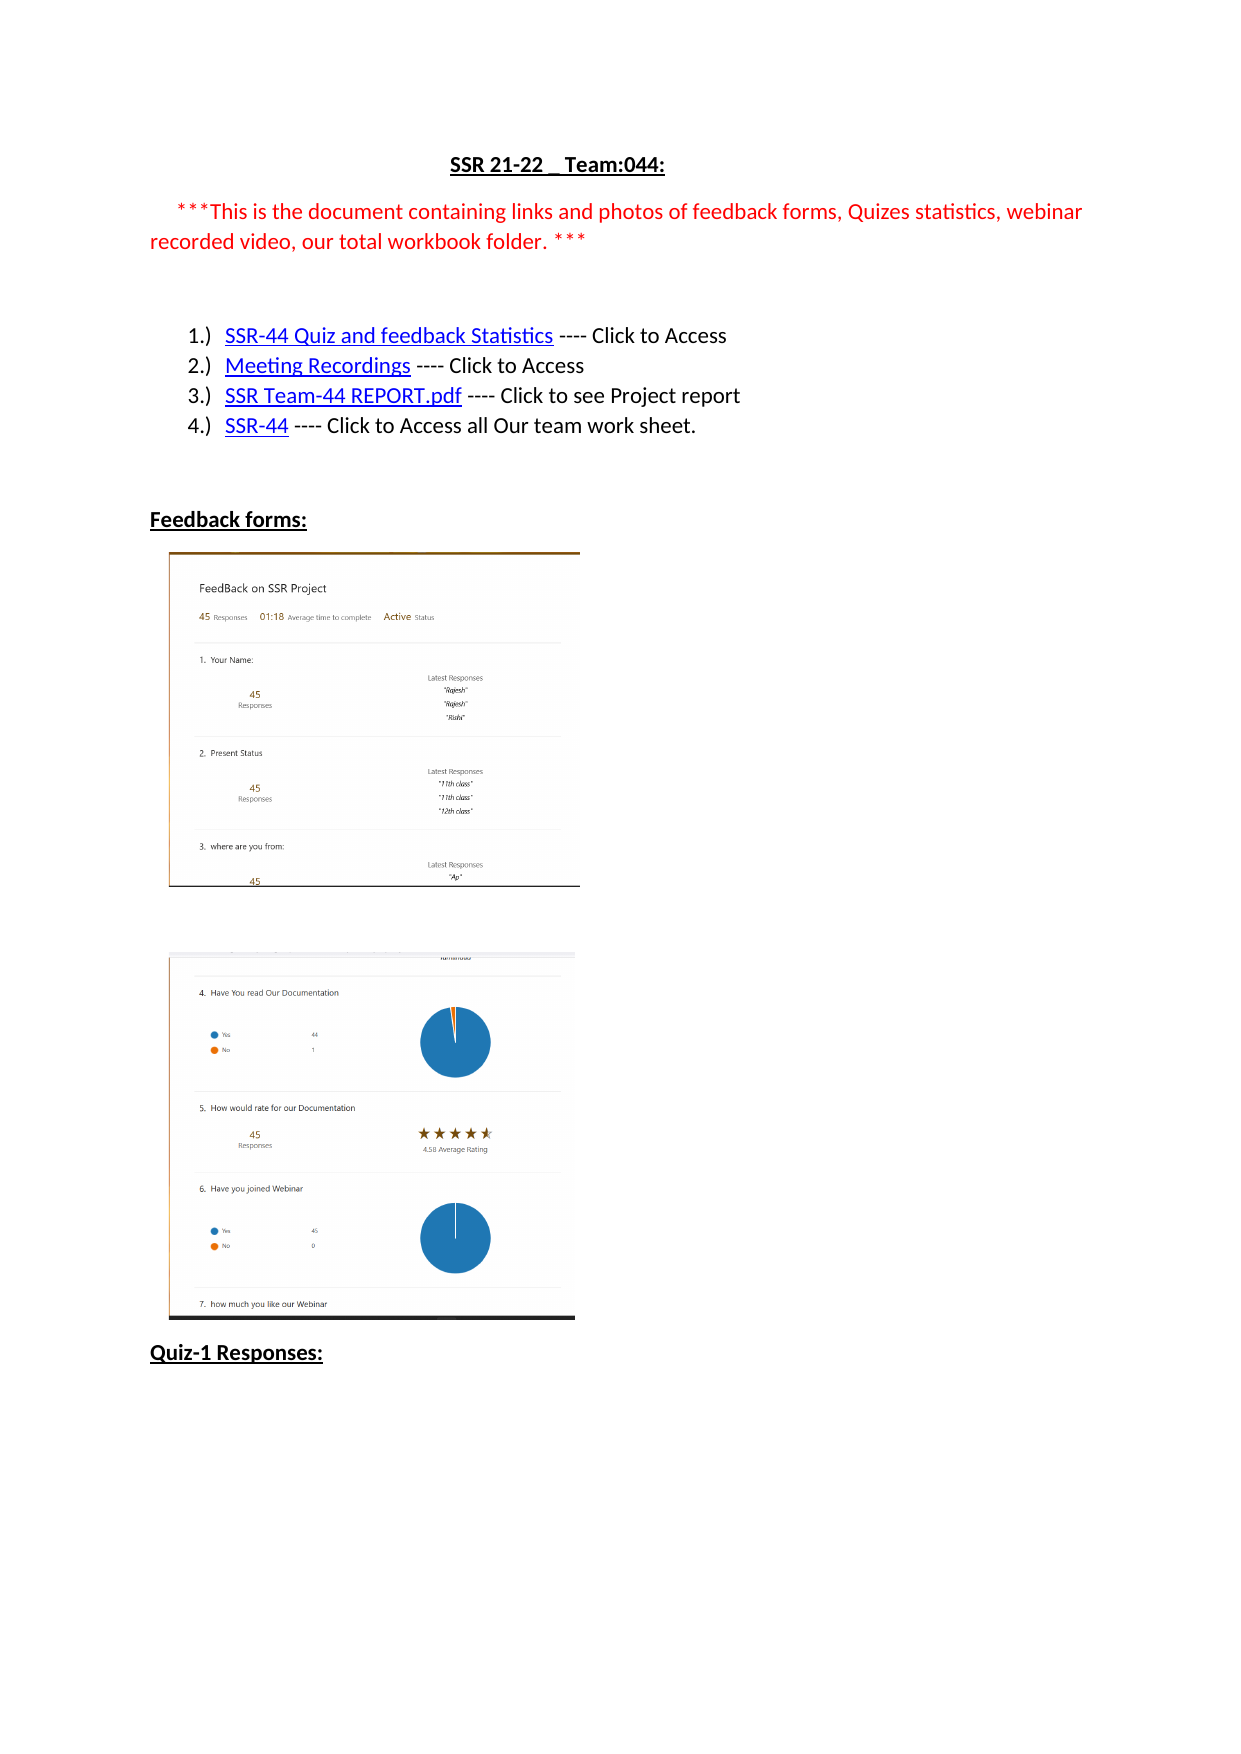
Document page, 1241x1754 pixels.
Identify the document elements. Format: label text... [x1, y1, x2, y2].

text ***This is the document containing links and photos of feedback forms, Quizes statistics, webinar recorded video, our total workbook folder. *** [150, 197, 1090, 255]
text SSR 21-22 _ Team:044: [375, 150, 1090, 178]
text Feedback forms: [150, 505, 1090, 533]
list Meeting Recordings ---- Click to Access [187, 351, 1090, 379]
list SSR-44 ---- Click to Access all Our team work sheet. [187, 411, 1090, 439]
list SSR Team-44 REPORT.pdf ---- Click to see Project report [187, 381, 1090, 409]
list SSR-44 Quiz and feedback Statistics ---- Click to Access [187, 321, 1090, 349]
text Quiz-1 Responses: [150, 1338, 1090, 1366]
